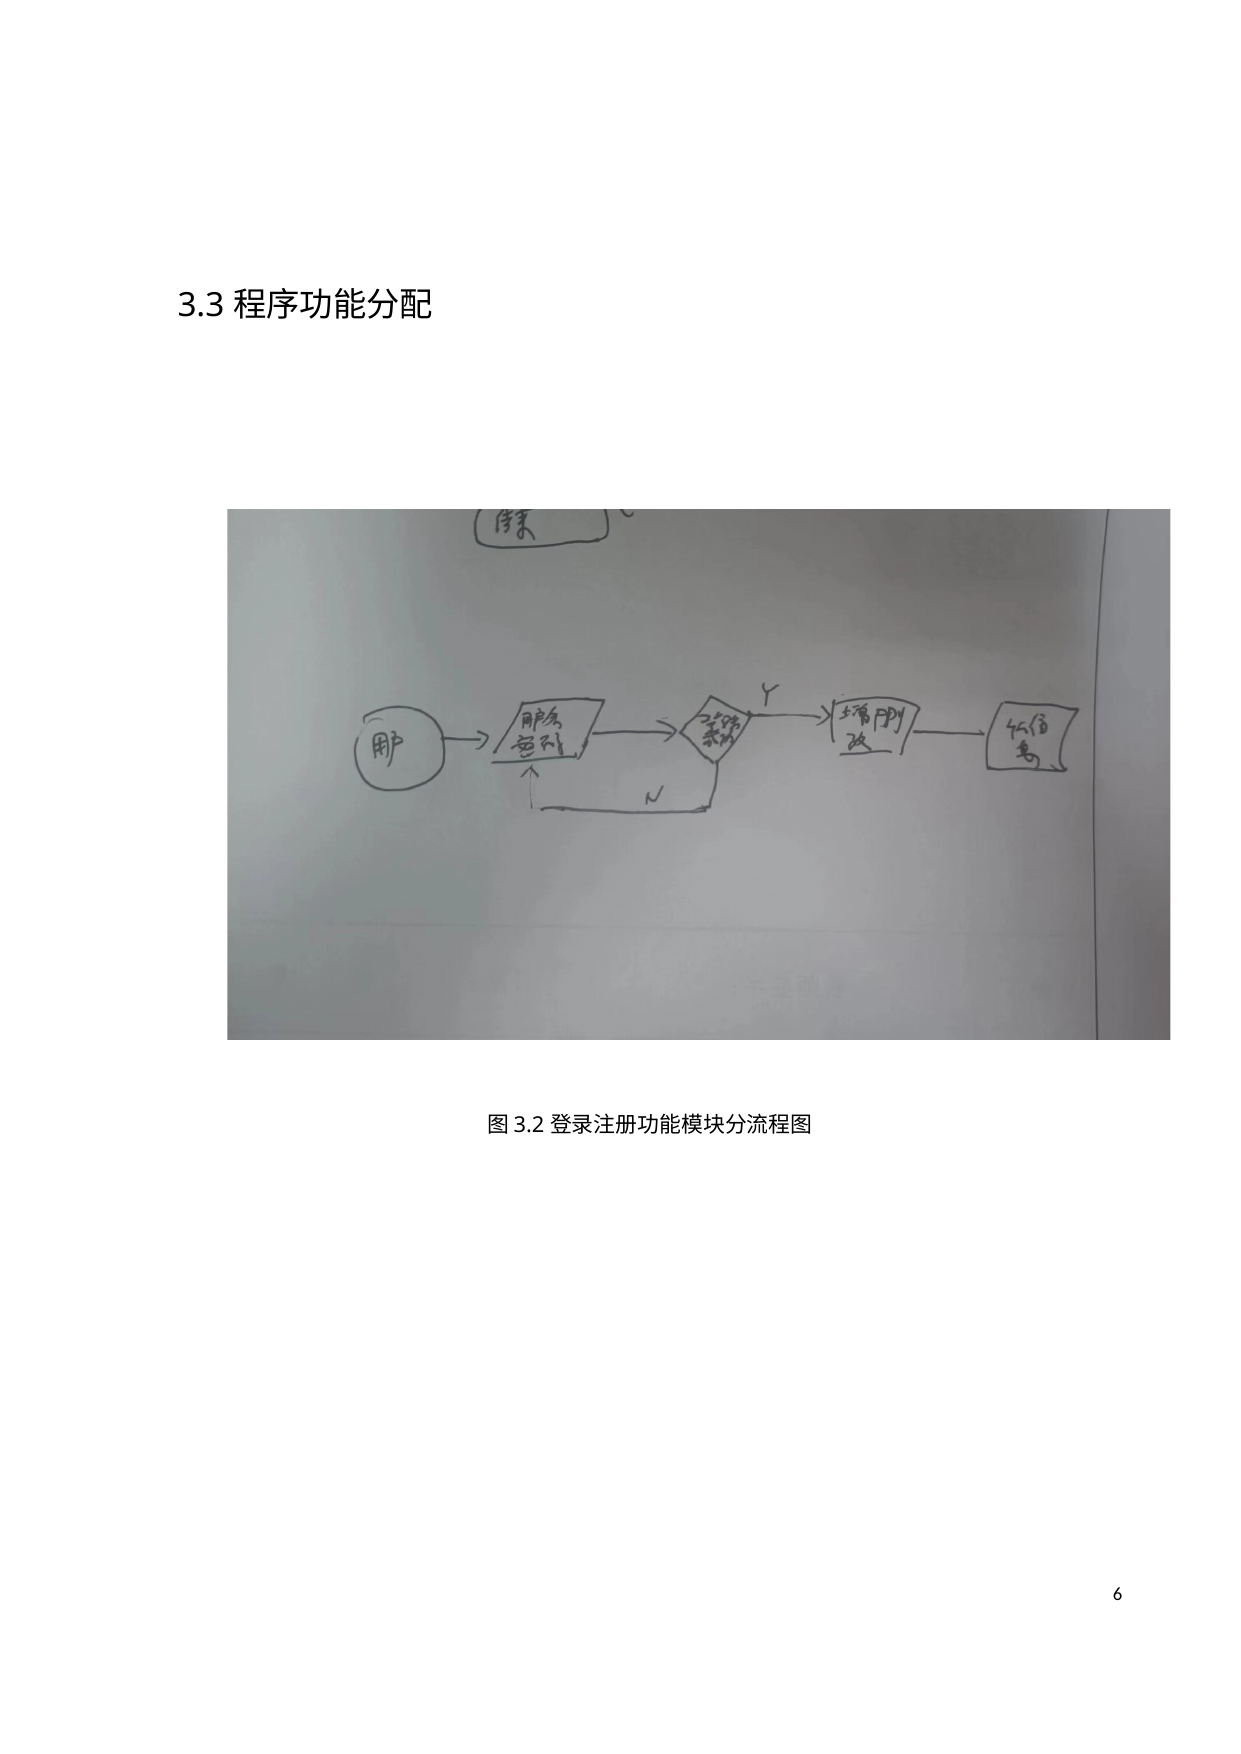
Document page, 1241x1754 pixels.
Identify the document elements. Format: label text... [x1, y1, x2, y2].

picture [227, 509, 1171, 1040]
subtitle 3.3 程序功能分配 [177, 269, 1122, 334]
text 图3.2 登录注册功能模块分流程图 [177, 1107, 1122, 1139]
